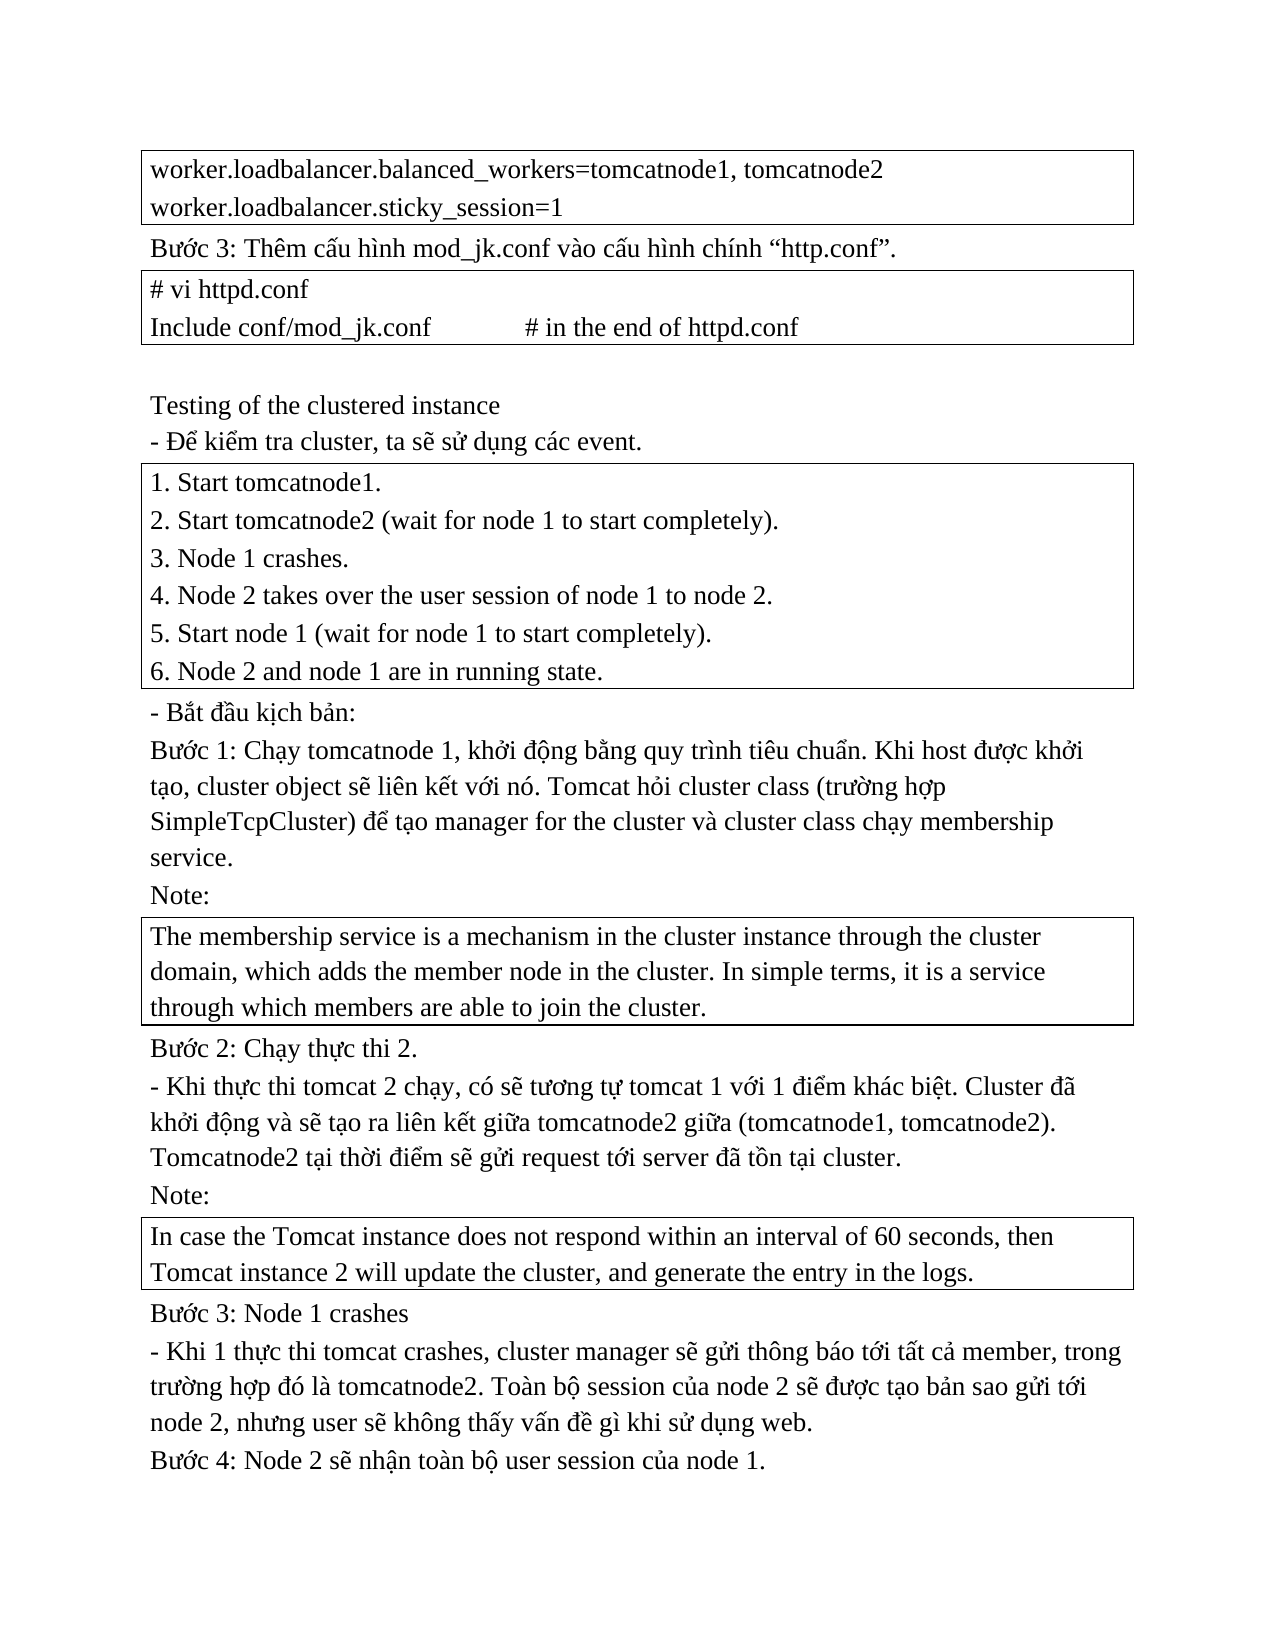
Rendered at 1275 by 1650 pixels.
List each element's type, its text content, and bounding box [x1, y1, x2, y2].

text Note: [150, 1179, 1125, 1210]
text Bước 3: Node 1 crashes [150, 1297, 1125, 1328]
text 1. Start tomcatnode1. [142, 464, 1133, 497]
text Note: [150, 879, 1125, 910]
text Bước 2: Chạy thực thi 2. [150, 1032, 1125, 1063]
text Testing of the clustered instance - Để kiểm tra cluster, ta sẽ sử dụng các event. [150, 389, 1125, 456]
text 3. Node 1 crashes. [142, 538, 1133, 573]
text Bước 3: Thêm cấu hình mod_jk.conf vào cấu hình chính “http.conf”. [150, 232, 1125, 263]
text worker.loadbalancer.sticky_session=1 [142, 188, 1133, 224]
text Bước 1: Chạy tomcatnode 1, khởi động bằng quy trình tiêu chuẩn. Khi host được khởi tạo, cluster object sẽ liên kết với nó. Tomcat hỏi cluster class (trường hợp SimpleTcpCluster) để tạo manager for the cluster và cluster class chạy membership service. [150, 734, 1125, 872]
text 5. Start node 1 (wait for node 1 to start completely). [142, 614, 1133, 648]
text 6. Node 2 and node 1 are in running state. [142, 652, 1133, 688]
text 2. Start tomcatnode2 (wait for node 1 to start completely). [142, 501, 1133, 535]
text - Bắt đầu kịch bản: [150, 696, 1125, 727]
text # vi httpd.conf [142, 271, 1133, 304]
text 4. Node 2 takes over the user session of node 1 to node 2. [142, 576, 1133, 611]
text - Khi thực thi tomcat 2 chạy, có sẽ tương tự tomcat 1 với 1 điểm khác biệt. Cluster đã khởi động và sẽ tạo ra liên kết giữa tomcatnode2 giữa (tomcatnode1, tomcatnode2). Tomcatnode2 tại thời điểm sẽ gửi request tới server đã tồn tại cluster. [150, 1070, 1125, 1173]
text worker.loadbalancer.balanced_workers=tomcatnode1, tomcatnode2 [142, 151, 1133, 184]
text The membership service is a mechanism in the cluster instance through the cluster domain, which adds the member node in the cluster. In simple terms, it is a service through which members are able to join the cluster. [142, 918, 1133, 1024]
text In case the Tomcat instance does not respond within an interval of 60 seconds, then Tomcat instance 2 will update the cluster, and generate the entry in the logs. [142, 1218, 1133, 1289]
text Include conf/mod_jk.conf # in the end of httpd.conf [142, 307, 1133, 344]
text Bước 4: Node 2 sẽ nhận toàn bộ user session của node 1. [150, 1444, 1125, 1475]
text - Khi 1 thực thi tomcat crashes, cluster manager sẽ gửi thông báo tới tất cả member, trong trường hợp đó là tomcatnode2. Toàn bộ session của node 2 sẽ được tạo bản sao gửi tới node 2, nhưng user sẽ không thấy vấn đề gì khi sử dụng web. [150, 1335, 1125, 1437]
